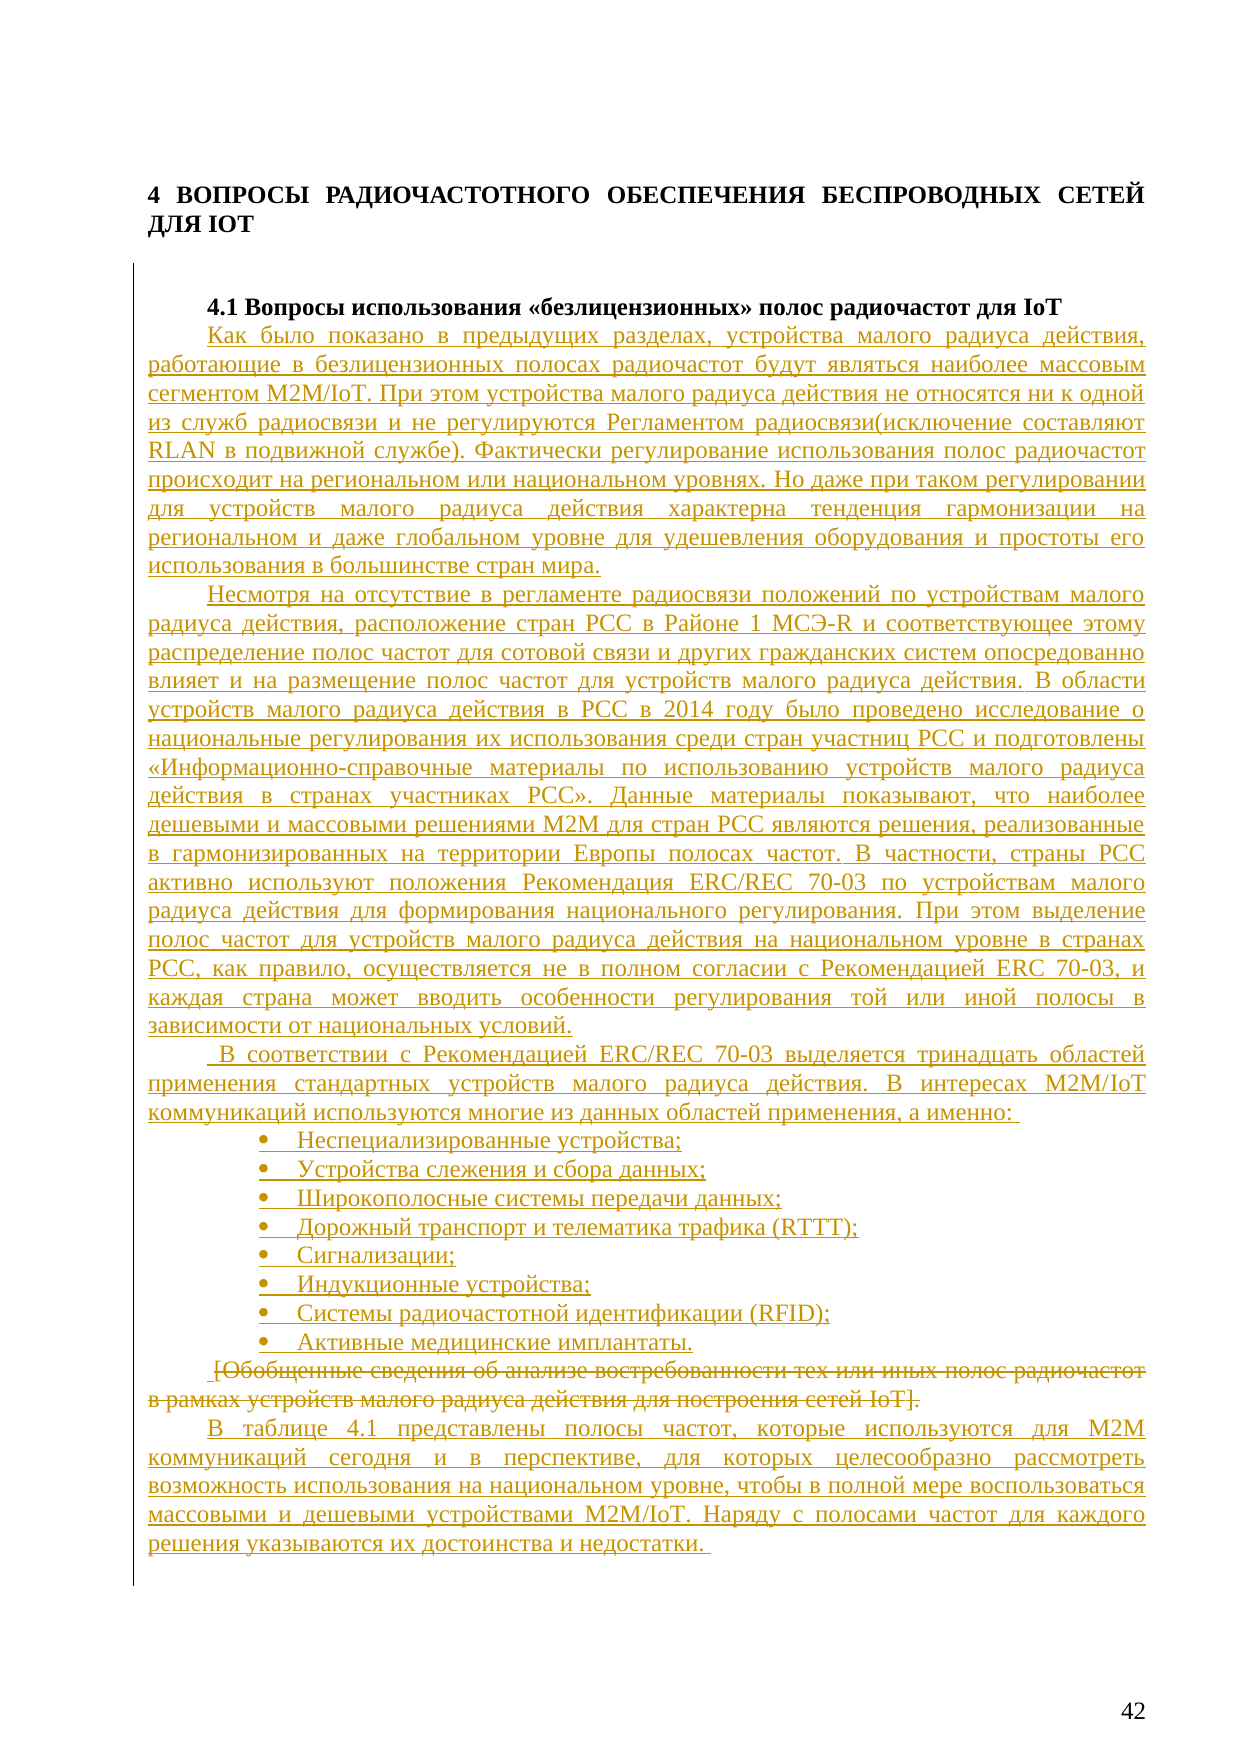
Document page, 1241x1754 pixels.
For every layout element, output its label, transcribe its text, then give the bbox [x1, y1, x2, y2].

subtitle 4 Вопросы радиочастотного обеспечения беспроводных сетей для IoT [147, 181, 1146, 238]
subtitle 4.1 Вопросы использования «безлицензионных» полос радиочастот для IoT [148, 292, 1146, 321]
